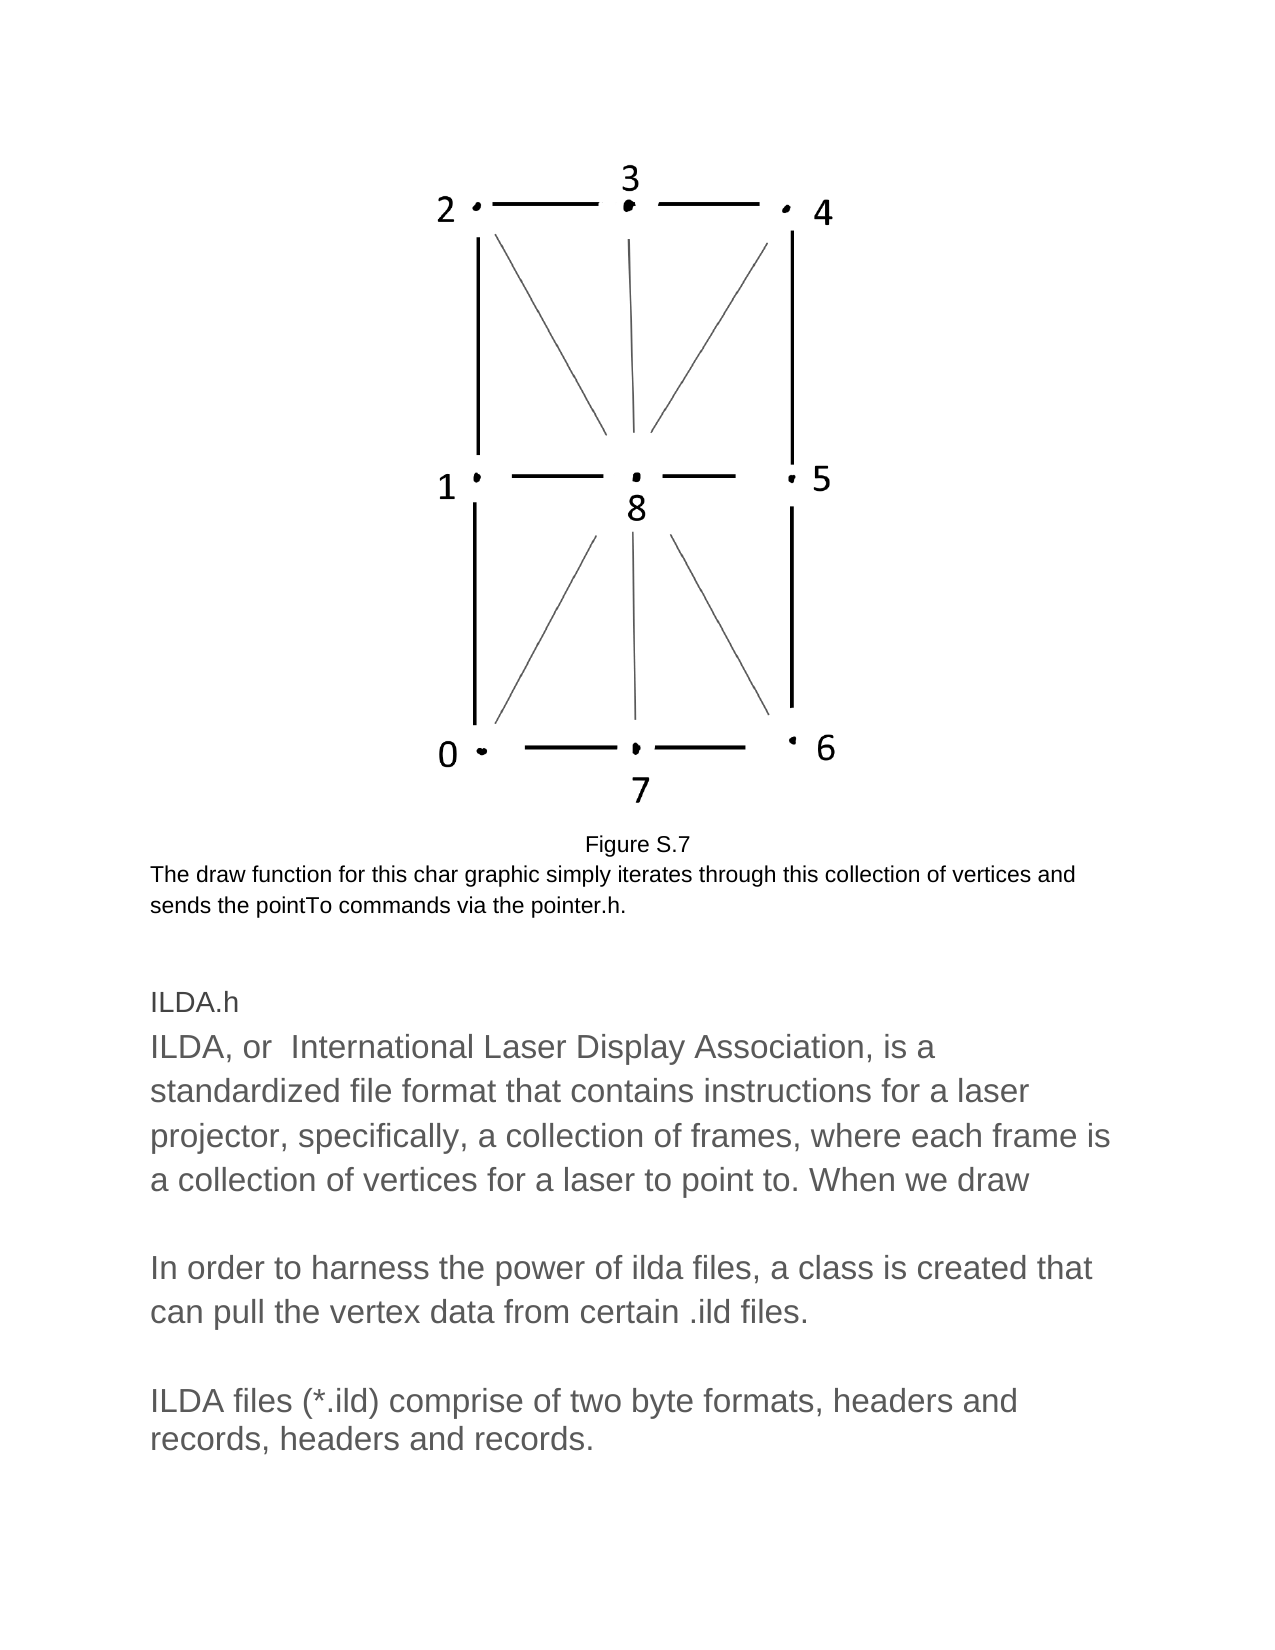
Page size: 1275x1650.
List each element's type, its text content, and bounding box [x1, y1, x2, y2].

text The draw function for this char graphic simply iterates through this collection of vertices and sends the pointTo commands via the pointer.h. [150, 861, 1125, 918]
text ILDA files (*.ild) comprise of two byte formats, headers and records, headers and records. [150, 1381, 1125, 1457]
text ILDA, or International Laser Display Association, is a standardized file format that contains instructions for a laser projector, specifically, a collection of frames, where each frame is a collection of vertices for a laser to point to. When we draw [150, 1027, 1125, 1198]
text In order to harness the power of ilda files, a class is created that can pull the vertex data from certain .ild files. [150, 1248, 1125, 1331]
text Figure S.7 [150, 831, 1125, 858]
picture [395, 150, 880, 828]
subtitle ILDA.h [150, 985, 1125, 1019]
